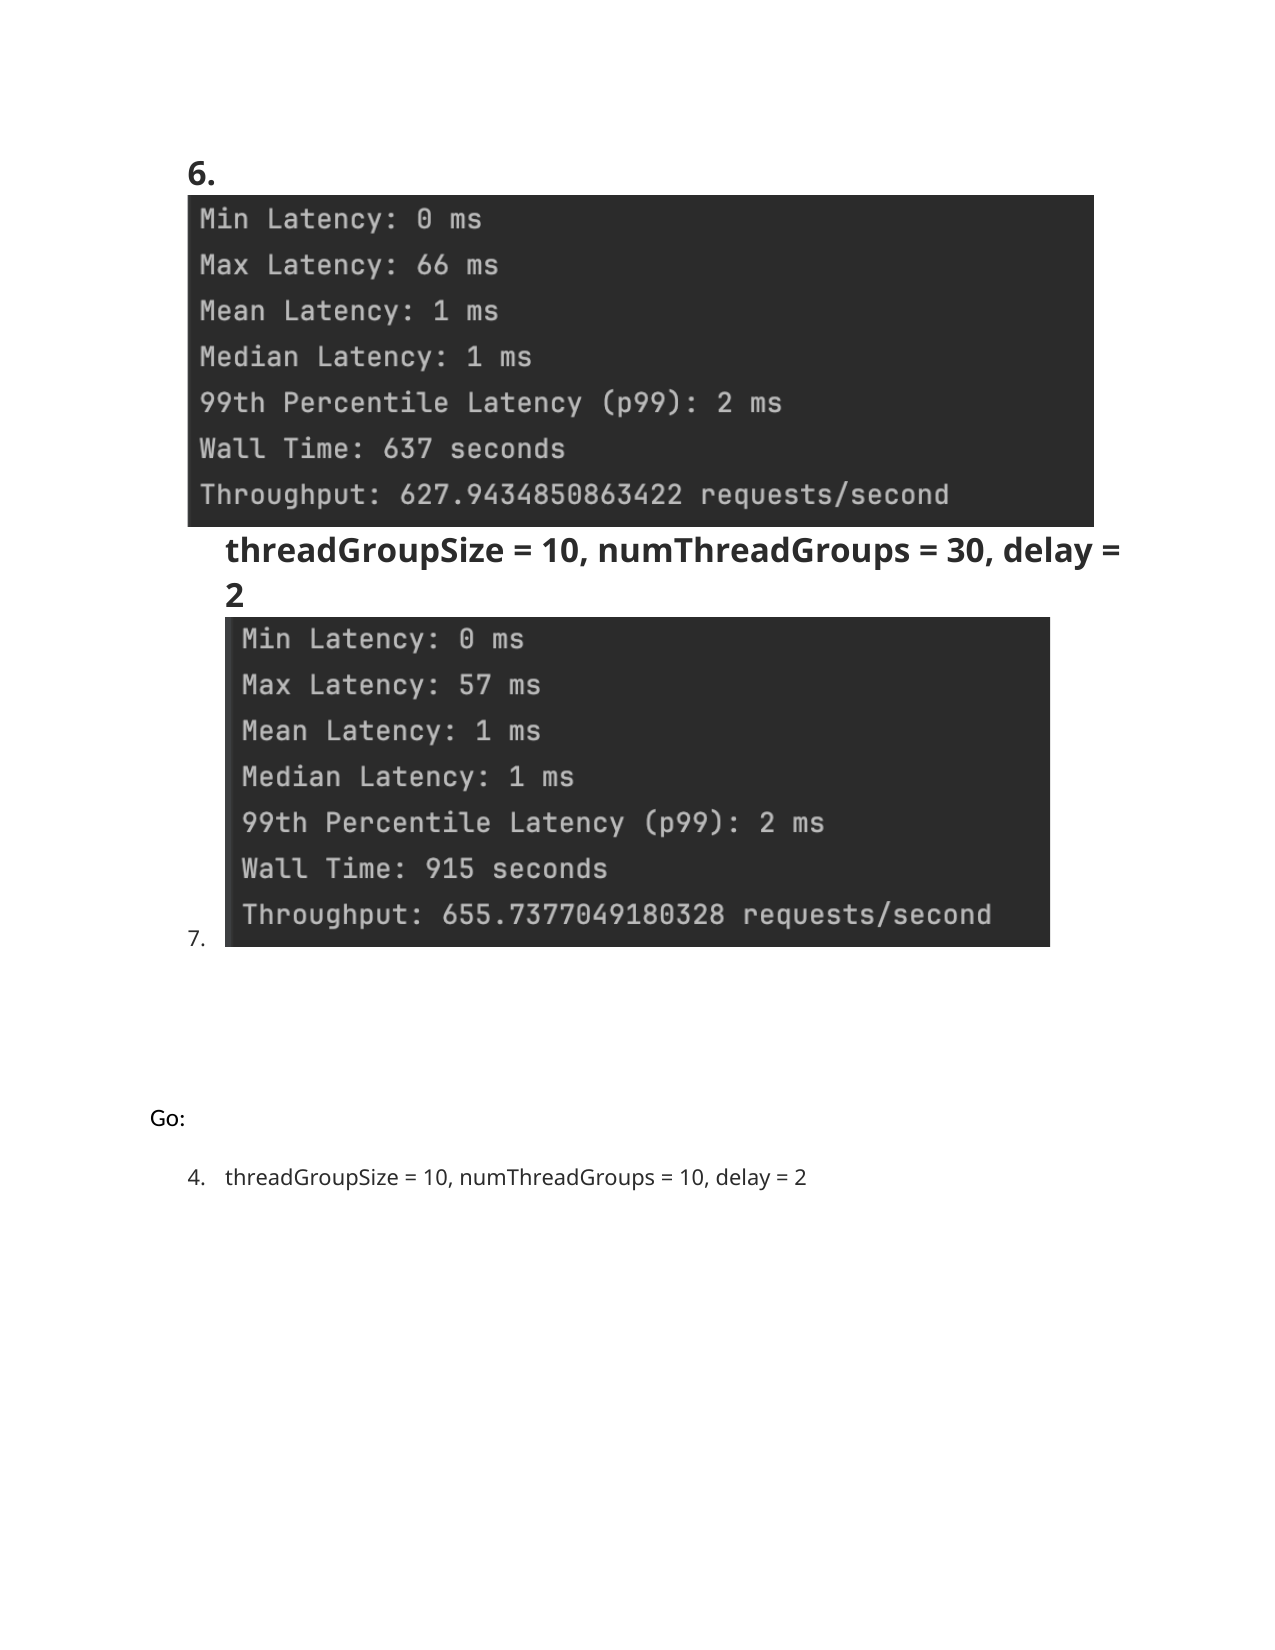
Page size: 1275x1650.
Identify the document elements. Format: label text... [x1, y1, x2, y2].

picture [187, 195, 1094, 527]
text Go: [150, 1102, 1125, 1133]
list threadGroupSize = 10, numThreadGroups = 10, delay = 2 [187, 1162, 1125, 1192]
picture [225, 617, 1050, 947]
